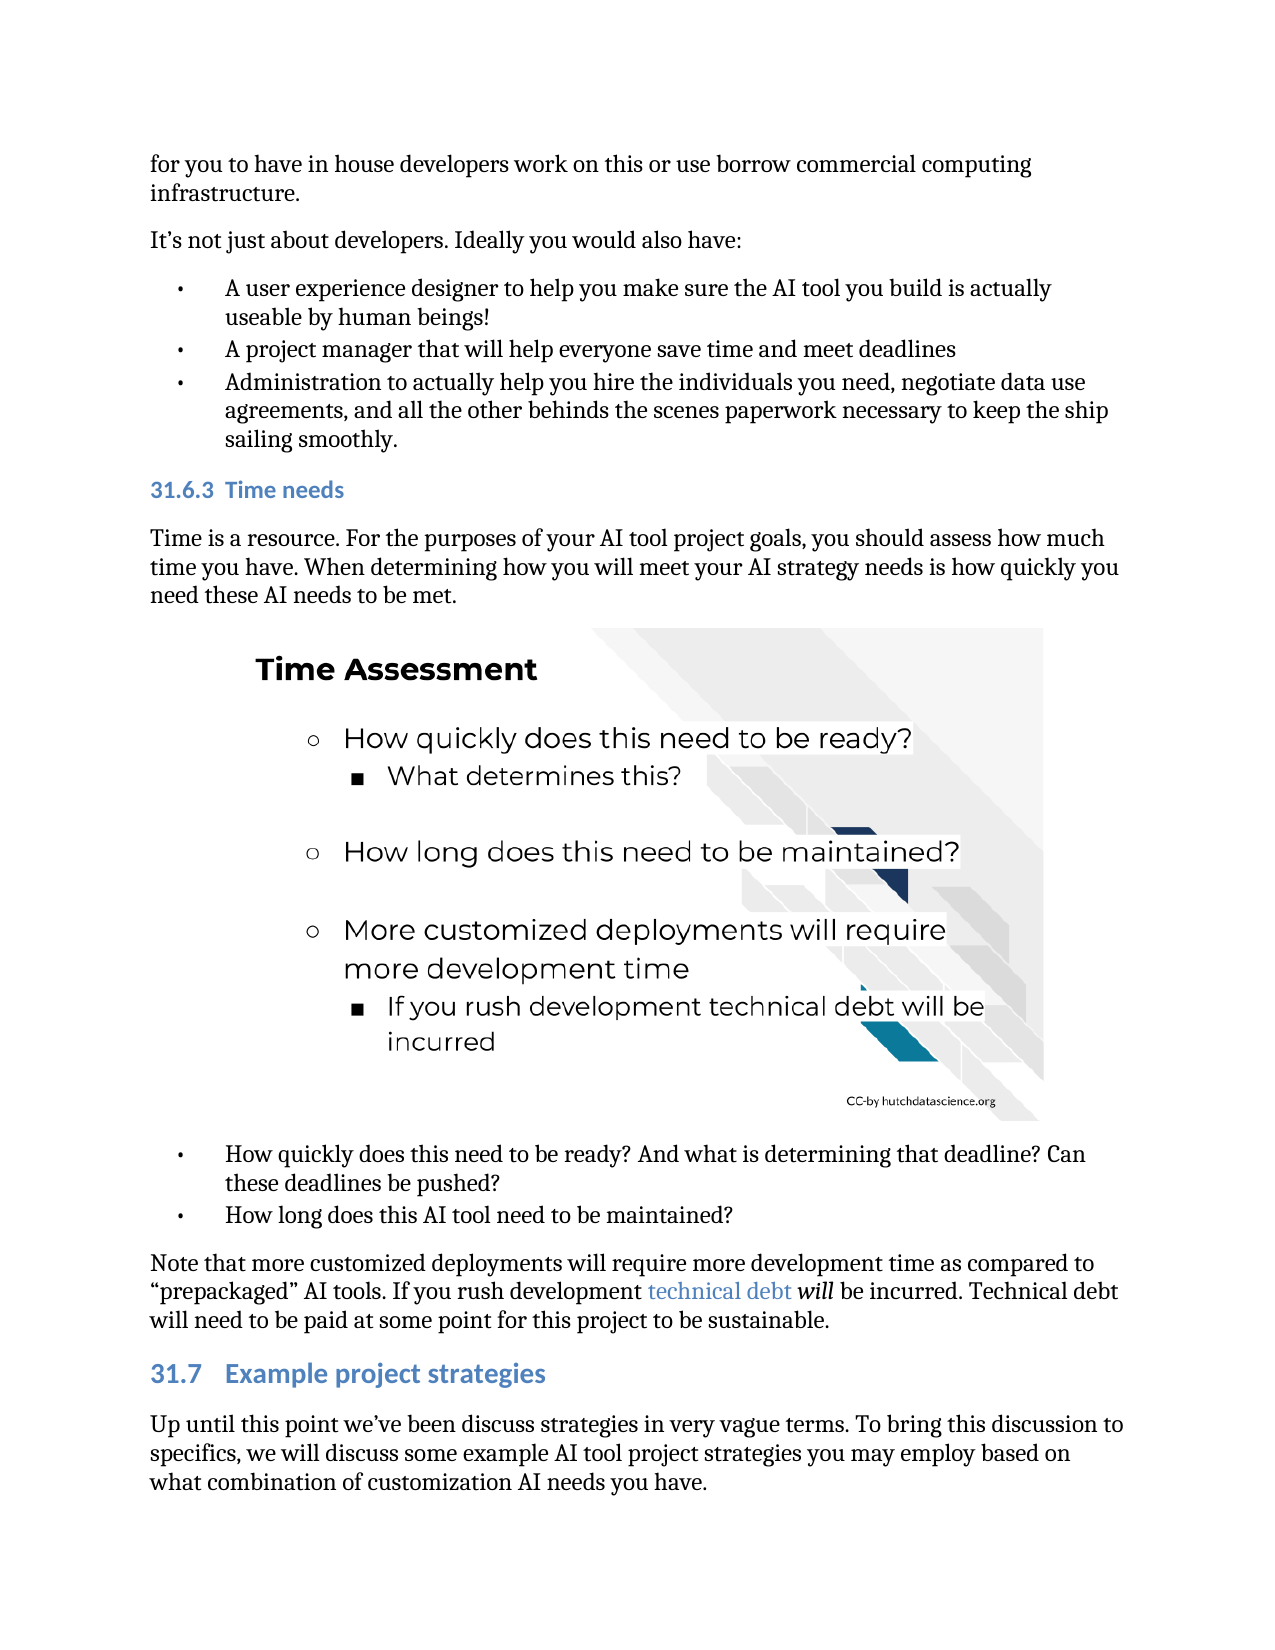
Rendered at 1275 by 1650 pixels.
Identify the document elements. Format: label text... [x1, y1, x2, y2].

subtitle 31.7 Example project strategies [150, 1356, 1125, 1391]
text Up until this point we’ve been discuss strategies in very vague terms. To bring this discussion to specifics, we will discuss some example AI tool project strategies you may employ based on what combination of customization AI needs you have. [150, 1410, 1125, 1496]
text It’s not just about developers. Ideally you would also have: [150, 226, 1125, 255]
picture [168, 628, 1044, 1121]
list A user experience designer to help you make sure the AI tool you build is actually useable by human beings! [175, 274, 1125, 331]
list How long does this AI tool need to be maintained? [175, 1201, 1125, 1230]
subtitle 31.6.3 Time needs [150, 474, 1125, 505]
list How quickly does this need to be ready? And what is determining that deadline? Can these deadlines be pushed? [175, 1140, 1125, 1197]
text Note that more customized deployments will require more development time as compared to “prepackaged” AI tools. If you rush development technical debt will be incurred. Technical debt will need to be paid at some point for this project to be sustainable. [150, 1248, 1125, 1335]
list A project manager that will help everyone save time and meet deadlines [175, 335, 1125, 364]
list Administration to actually help you hire the individuals you need, negotiate data use agreements, and all the other behinds the scenes paperwork necessary to keep the ship sailing smoothly. [175, 367, 1125, 454]
text Time is a resource. For the purposes of your AI tool project goals, you should assess how much time you have. When determining how you will meet your AI strategy needs is how quickly you need these AI needs to be met. [150, 524, 1125, 610]
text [150, 150, 1125, 207]
